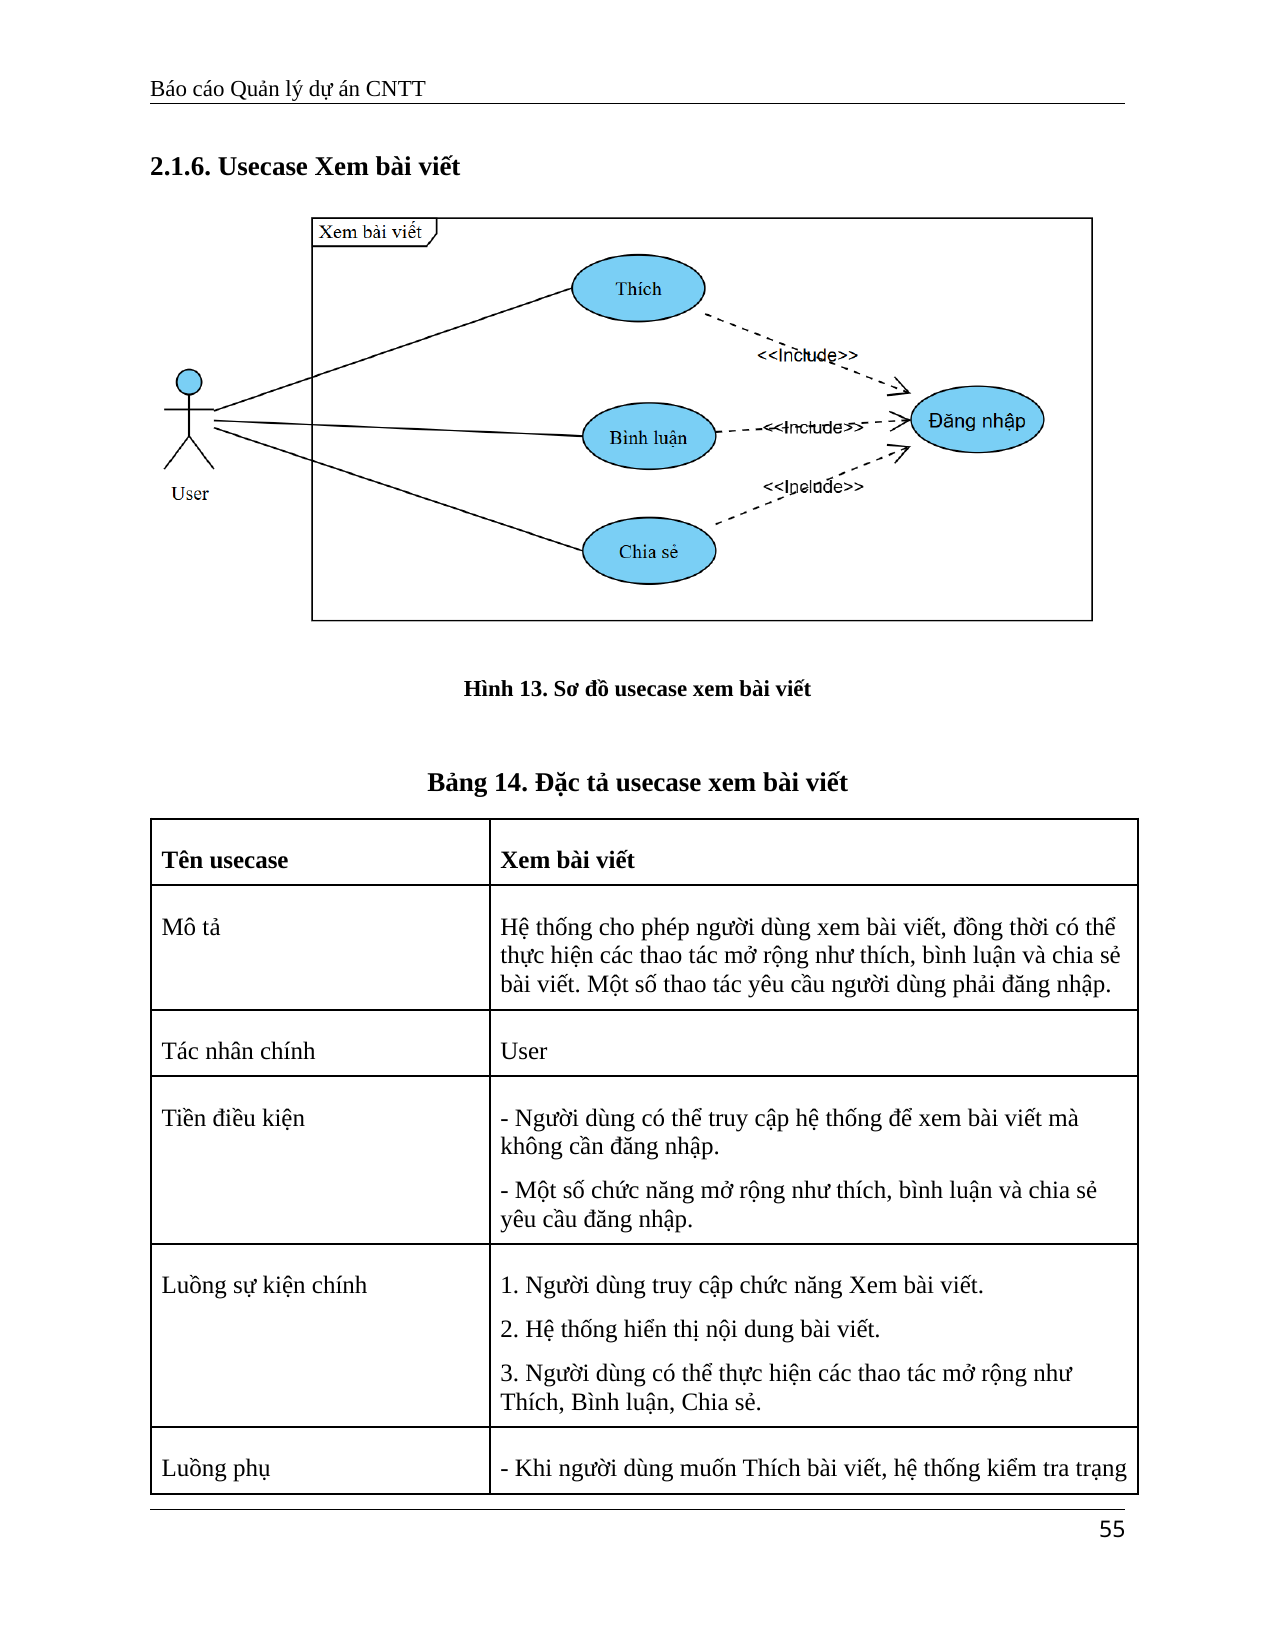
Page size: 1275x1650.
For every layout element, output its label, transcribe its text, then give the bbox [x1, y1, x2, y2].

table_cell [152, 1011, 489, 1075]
text 2.1.6. Usecase Xem bài viết [150, 150, 1125, 181]
picture [150, 181, 1125, 649]
text Hình 13. Sơ đồ usecase xem bài viết [150, 675, 1125, 702]
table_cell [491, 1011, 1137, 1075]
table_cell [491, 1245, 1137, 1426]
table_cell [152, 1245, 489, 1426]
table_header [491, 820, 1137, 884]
text Bảng 14. Đặc tả usecase xem bài viết [150, 766, 1125, 797]
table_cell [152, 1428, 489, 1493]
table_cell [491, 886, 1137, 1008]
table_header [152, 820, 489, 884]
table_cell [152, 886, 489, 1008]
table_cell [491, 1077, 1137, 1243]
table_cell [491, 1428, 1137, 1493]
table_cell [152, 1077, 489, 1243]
